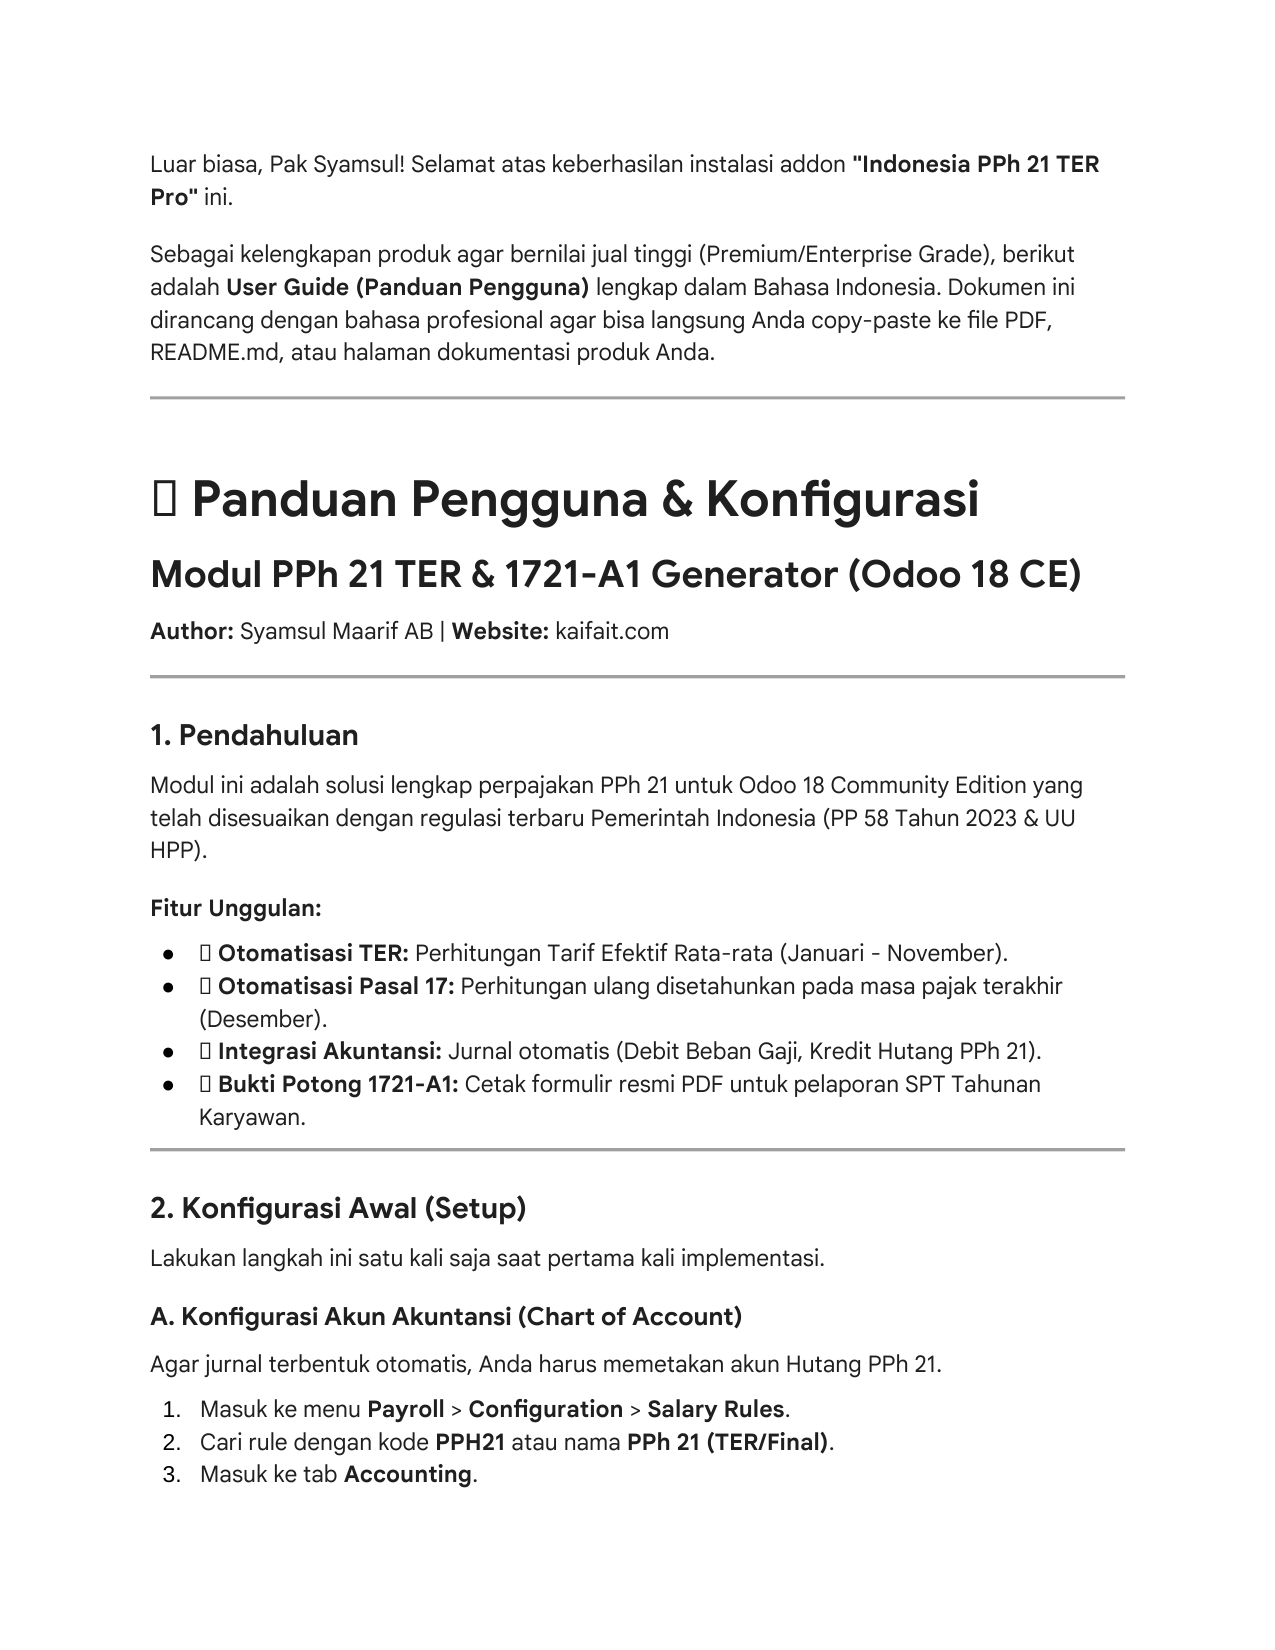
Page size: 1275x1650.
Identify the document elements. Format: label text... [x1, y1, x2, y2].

list Masuk ke menu Payroll > Configuration > Salary Rules. [162, 1395, 1125, 1424]
text Author: Syamsul Maarif AB | Website: kaifait.com [150, 617, 1125, 646]
list ✅ Otomatisasi Pasal 17: Perhitungan ulang disetahunkan pada masa pajak terakhir (Desember). [161, 972, 1125, 1033]
text Fitur Unggulan: [150, 894, 1125, 923]
list ✅ Integrasi Akuntansi: Jurnal otomatis (Debit Beban Gaji, Kredit Hutang PPh 21). [161, 1037, 1125, 1066]
text Sebagai kelengkapan produk agar bernilai jual tinggi (Premium/Enterprise Grade), berikut adalah User Guide (Panduan Pengguna) lengkap dalam Bahasa Indonesia. Dokumen ini dirancang dengan bahasa profesional agar bisa langsung Anda copy-paste ke file PDF, README.md, atau halaman dokumentasi produk Anda. [150, 240, 1125, 367]
list Masuk ke tab Accounting. [162, 1461, 1125, 1489]
subtitle 2. Konfigurasi Awal (Setup) [150, 1152, 1125, 1226]
text Agar jurnal terbentuk otomatis, Anda harus memetakan akun Hutang PPh 21. [150, 1350, 1125, 1379]
list Cari rule dengan kode PPH21 atau nama PPh 21 (TER/Final). [162, 1428, 1125, 1457]
subtitle 📘 Panduan Pengguna & Konfigurasi [150, 400, 1125, 530]
subtitle 1. Pendahuluan [150, 679, 1125, 753]
subtitle Modul PPh 21 TER & 1721-A1 Generator (Odoo 18 CE) [150, 551, 1125, 598]
list ✅ Bukti Potong 1721-A1: Cetak formulir resmi PDF untuk pelaporan SPT Tahunan Karyawan. [161, 1070, 1125, 1132]
text Luar biasa, Pak Syamsul! Selamat atas keberhasilan instalasi addon "Indonesia PPh 21 TER Pro" ini. [150, 150, 1125, 211]
subtitle A. Konfigurasi Akun Akuntansi (Chart of Account) [150, 1302, 1125, 1333]
text Lakukan langkah ini satu kali saja saat pertama kali implementasi. [150, 1244, 1125, 1273]
text Modul ini adalah solusi lengkap perpajakan PPh 21 untuk Odoo 18 Community Edition yang telah disesuaikan dengan regulasi terbaru Pemerintah Indonesia (PP 58 Tahun 2023 & UU HPP). [150, 771, 1125, 865]
list ✅ Otomatisasi TER: Perhitungan Tarif Efektif Rata-rata (Januari - November). [161, 939, 1125, 968]
